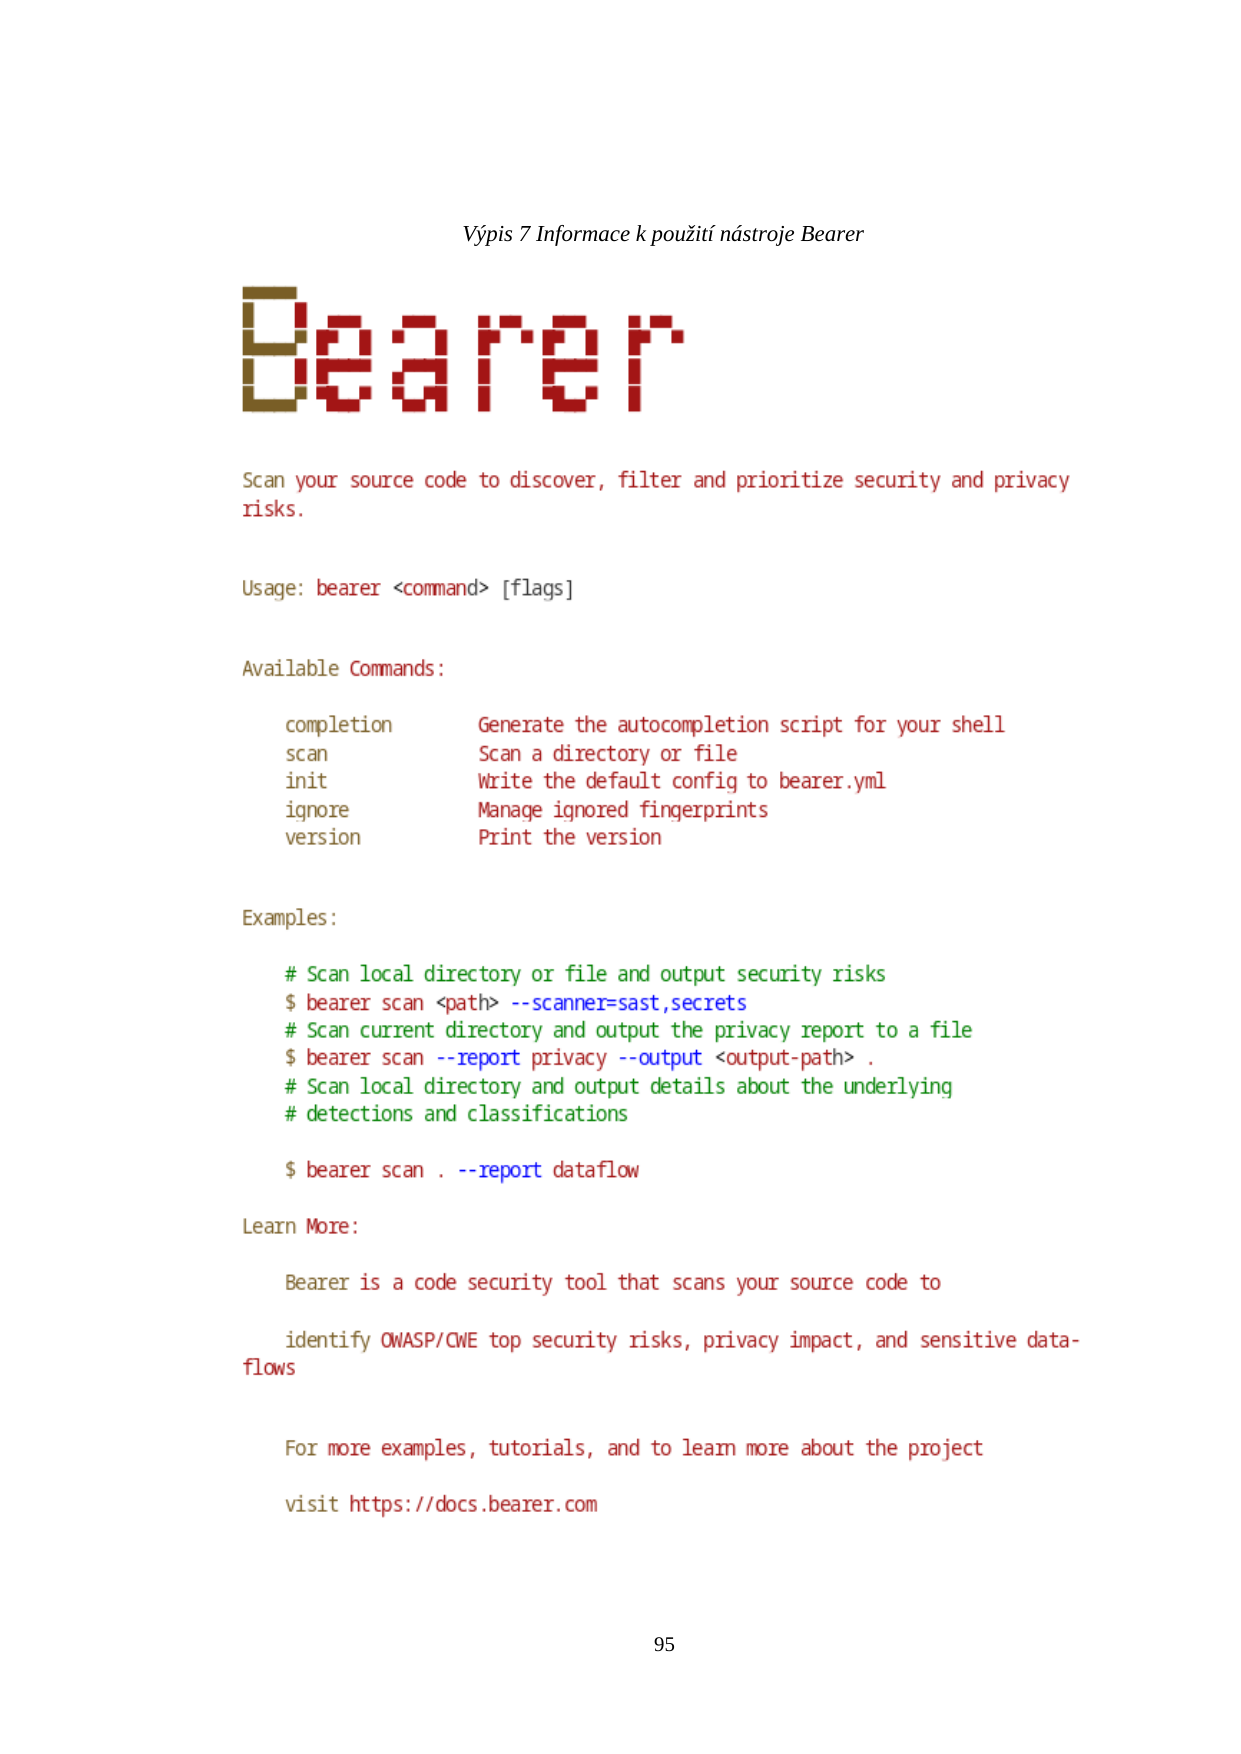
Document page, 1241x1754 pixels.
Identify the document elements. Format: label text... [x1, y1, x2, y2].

text Výpis 7 Informace k použití nástroje Bearer [236, 220, 1092, 247]
